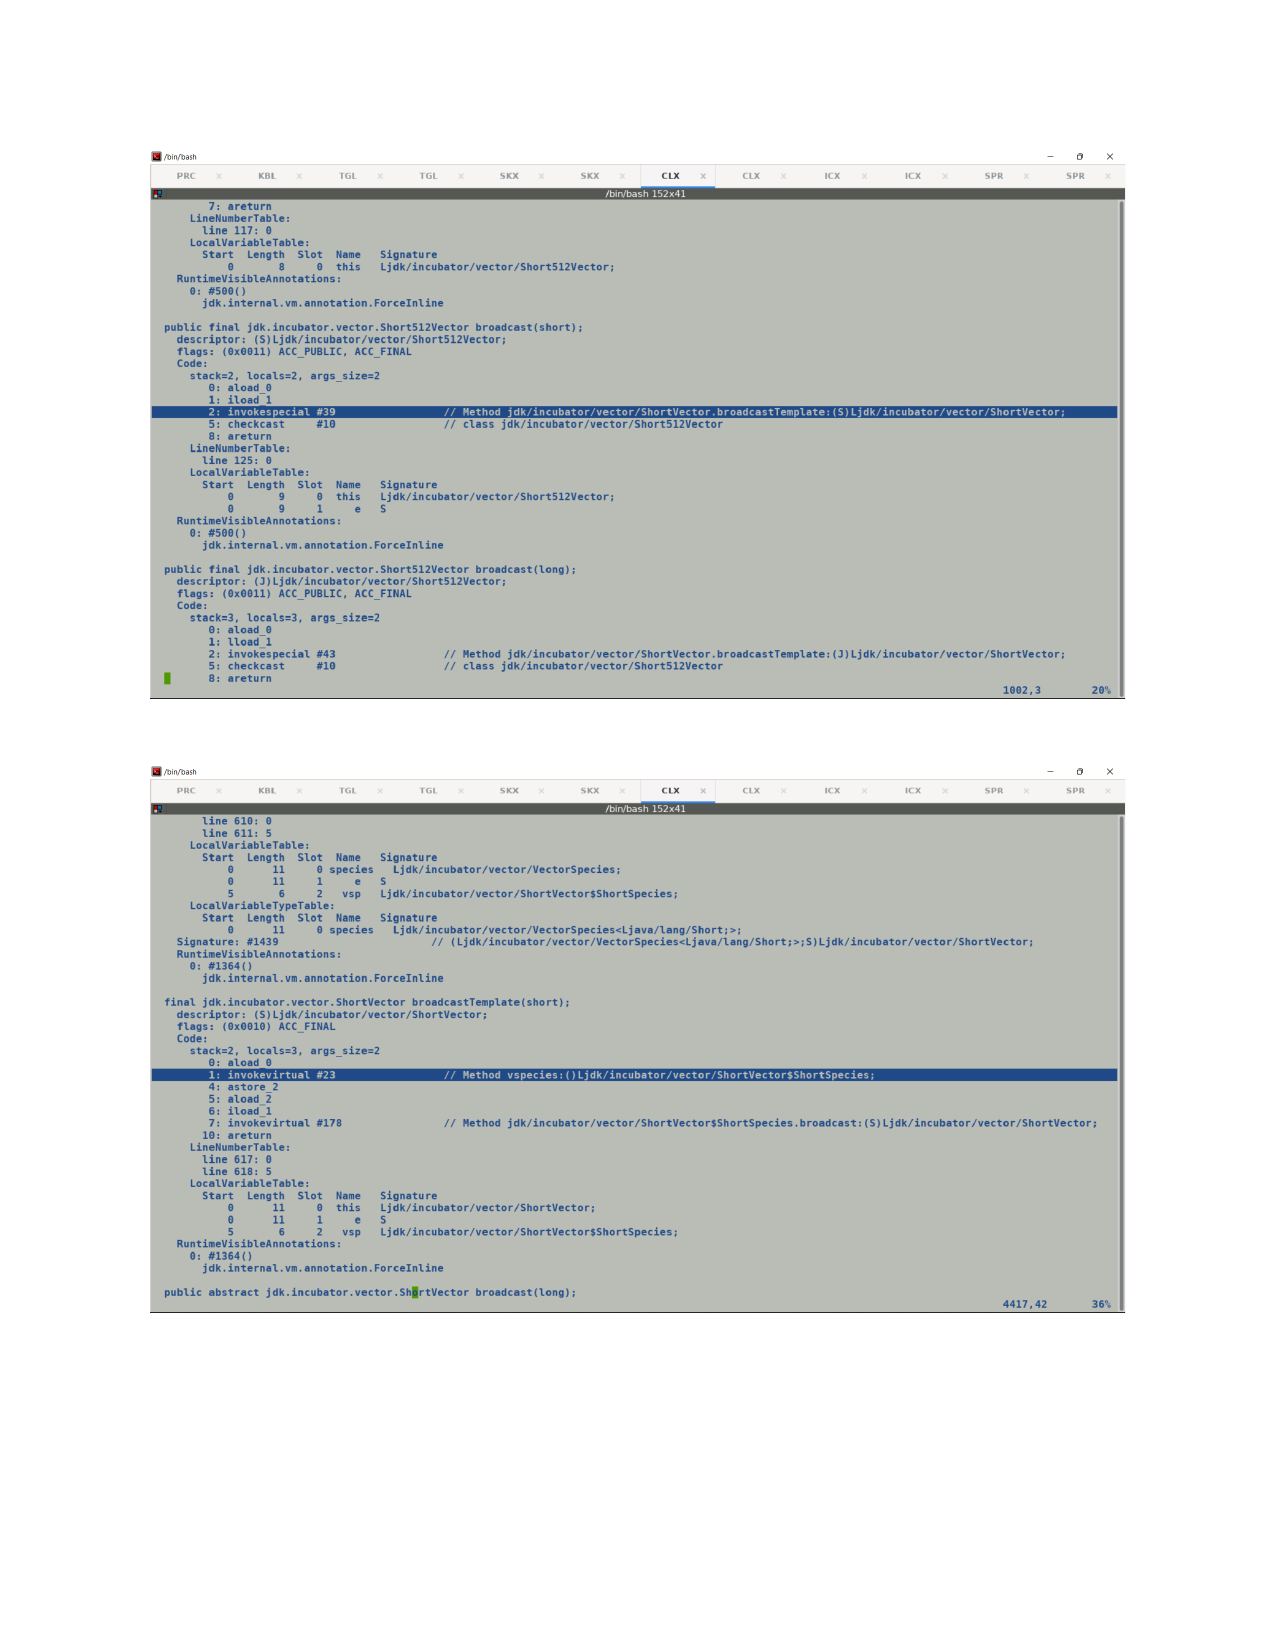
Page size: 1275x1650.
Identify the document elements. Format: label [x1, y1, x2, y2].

picture [150, 150, 1125, 699]
picture [150, 764, 1125, 1313]
